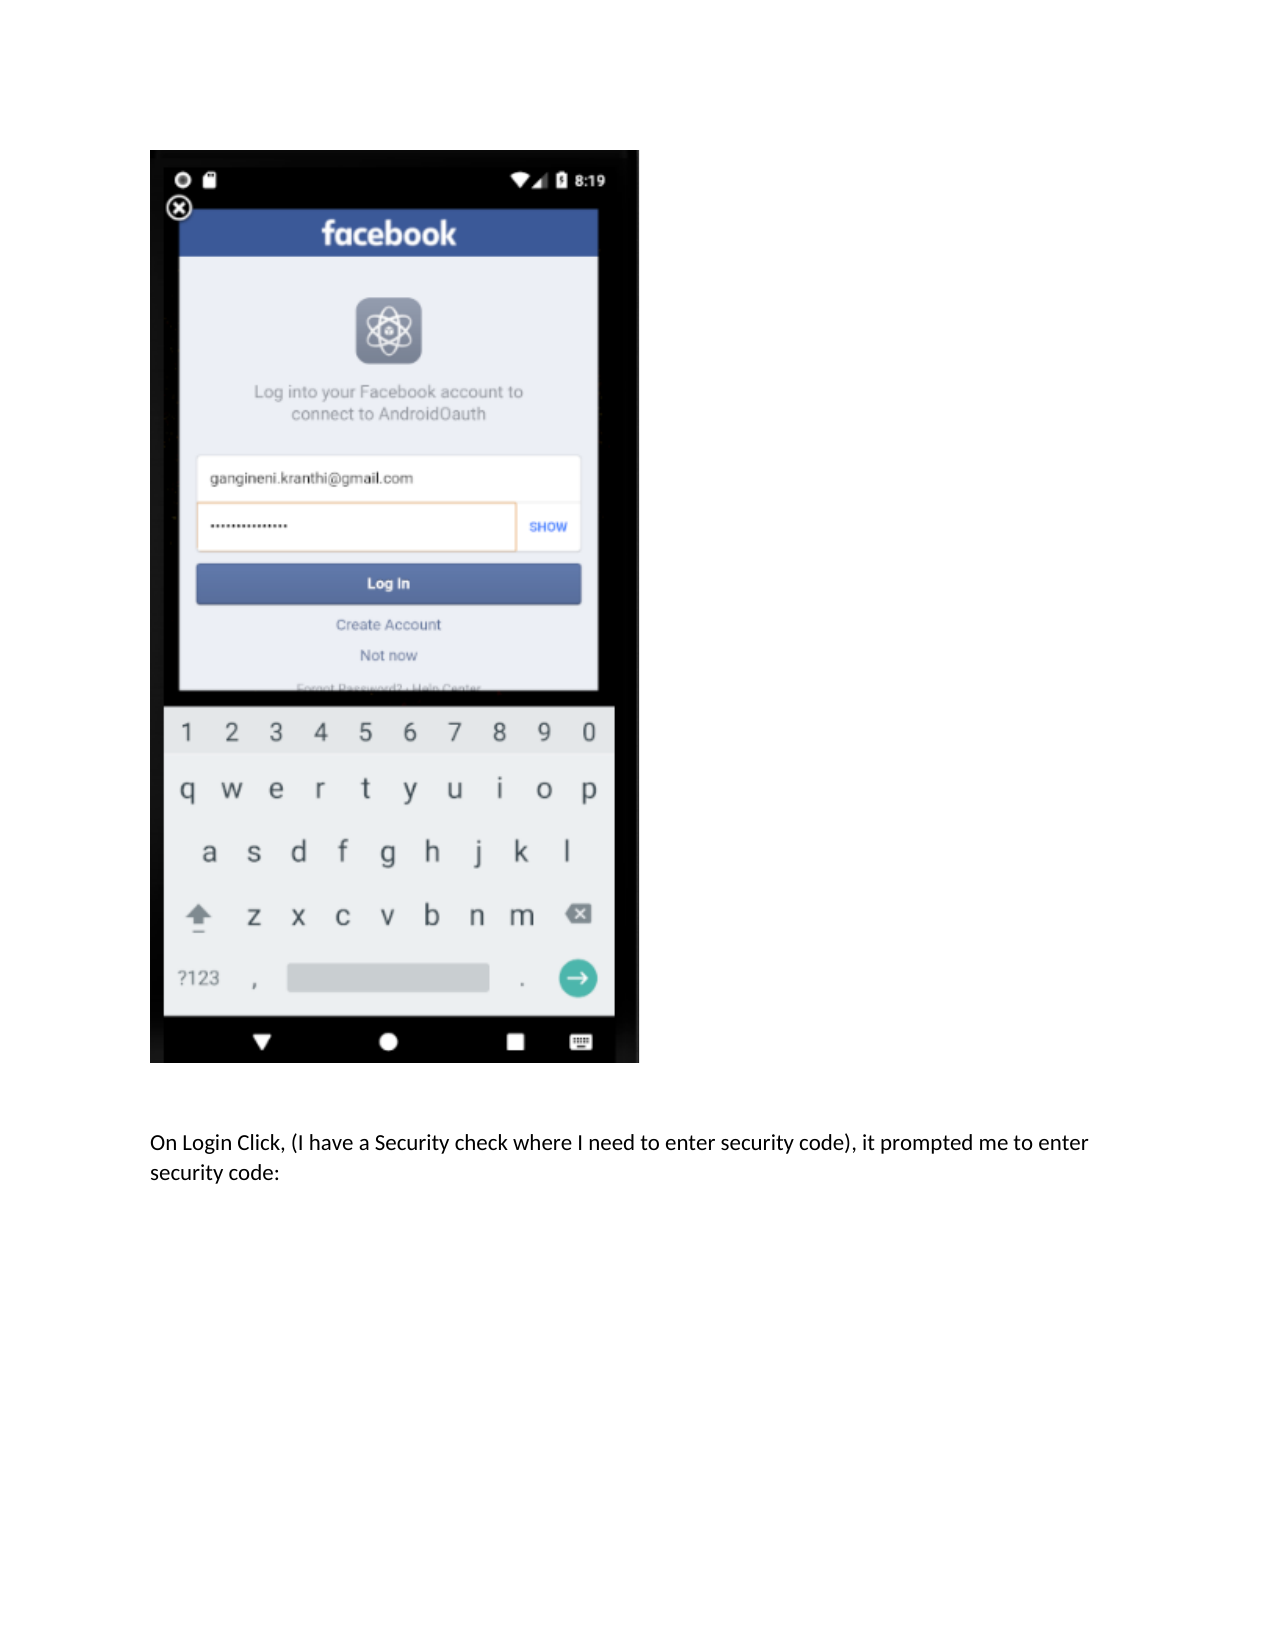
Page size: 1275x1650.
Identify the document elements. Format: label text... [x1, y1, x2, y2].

text On Login Click, (I have a Security check where I need to enter security code), it prompted me to enter security code: [150, 1128, 1125, 1187]
picture [150, 150, 640, 1063]
